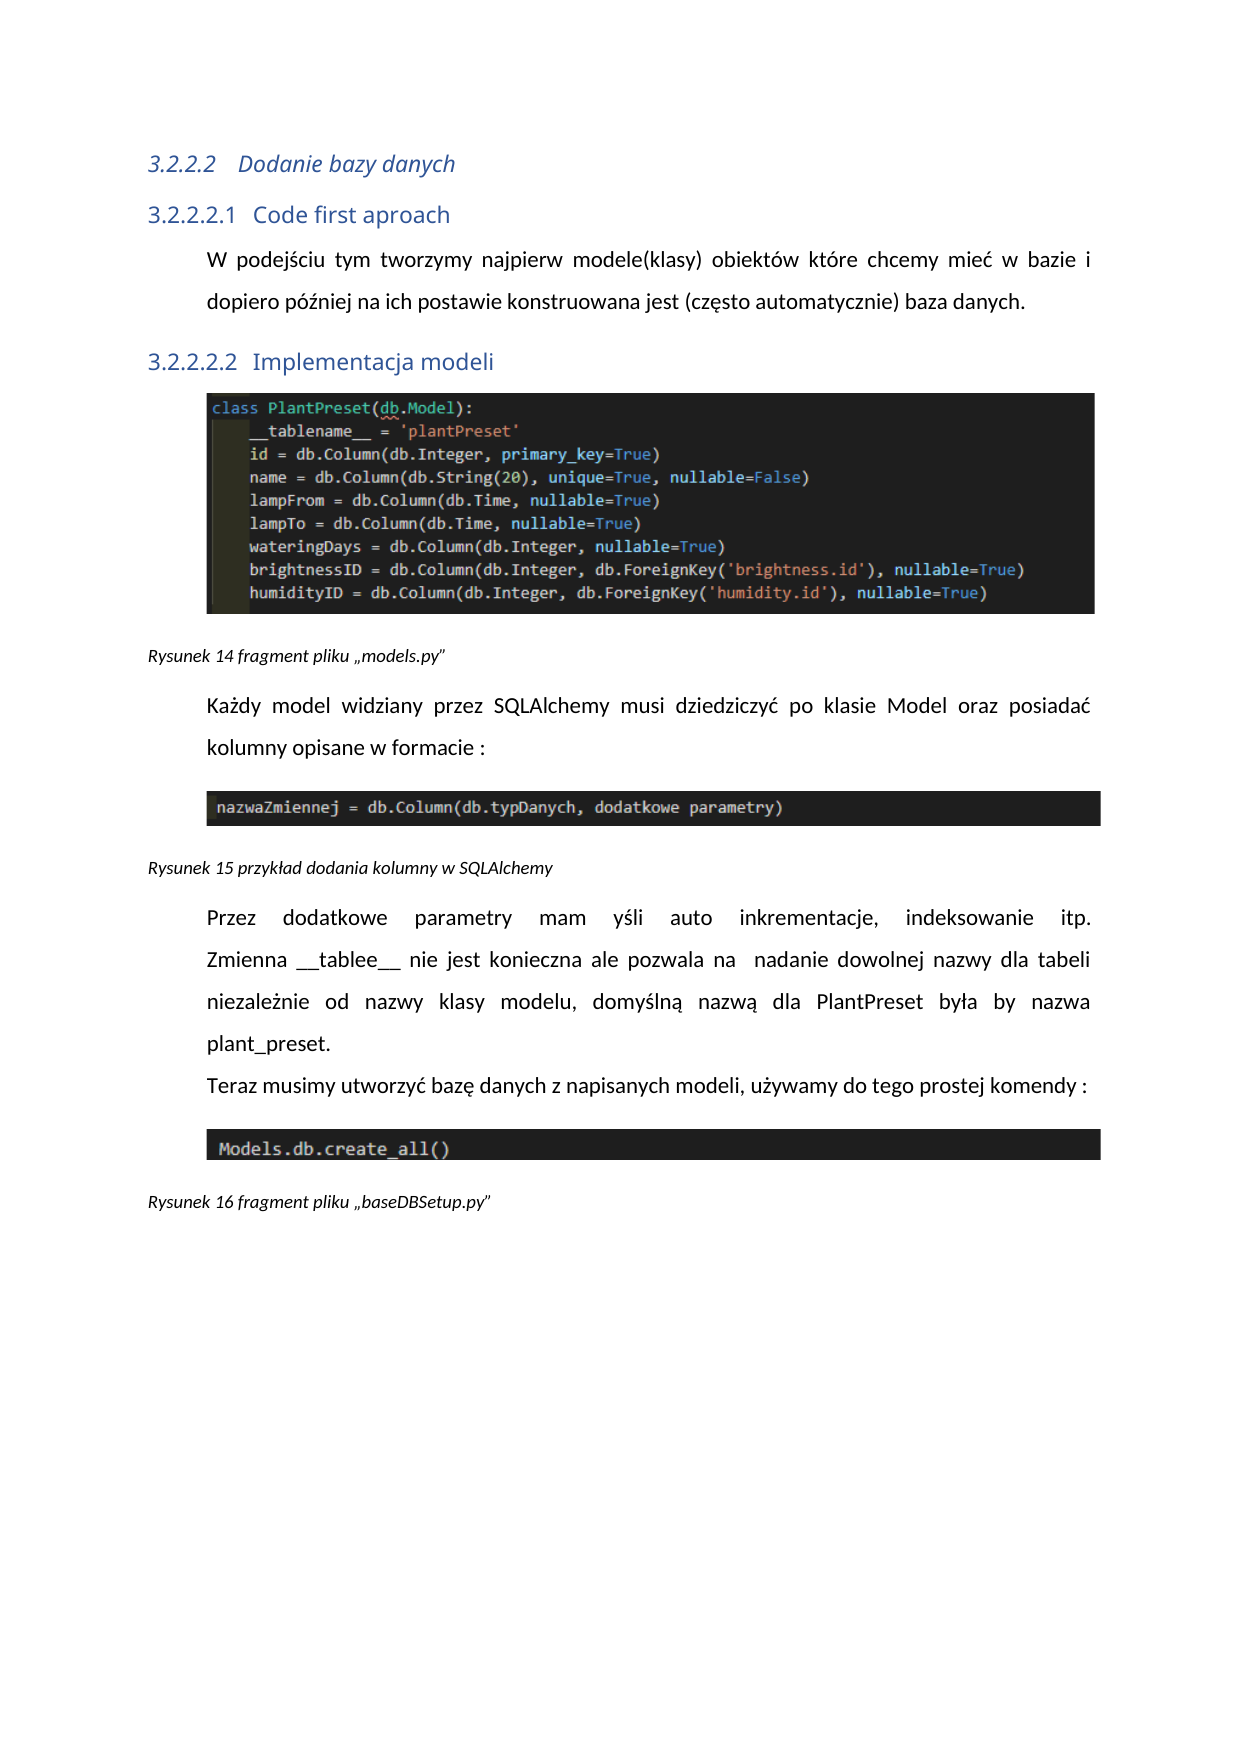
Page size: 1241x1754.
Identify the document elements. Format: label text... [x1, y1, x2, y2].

picture [206, 791, 1101, 826]
text Przez dodatkowe parametry mam yśli auto inkrementacje, indeksowanie itp. Zmienna __tablee__ nie jest konieczna ale pozwala na nadanie dowolnej nazwy dla tabeli niezależnie od nazwy klasy modelu, domyślną nazwą dla PlantPreset była by nazwa plant_preset. Teraz musimy utworzyć bazę danych z napisanych modeli, używamy do tego prostej komendy : [207, 903, 1093, 1099]
picture [206, 1129, 1101, 1160]
picture [206, 393, 1095, 614]
subtitle Dodanie bazy danych [148, 148, 1093, 179]
subtitle Implementacja modeli [148, 346, 1093, 377]
text Każdy model widziany przez SQLAlchemy musi dziedziczyć po klasie Model oraz posiadać kolumny opisane w formacie : [207, 691, 1093, 761]
text W podejściu tym tworzymy najpierw modele(klasy) obiektów które chcemy mieć w bazie i dopiero później na ich postawie konstruowana jest (często automatycznie) baza danych. [207, 246, 1093, 316]
subtitle Code first aproach [148, 199, 1093, 230]
